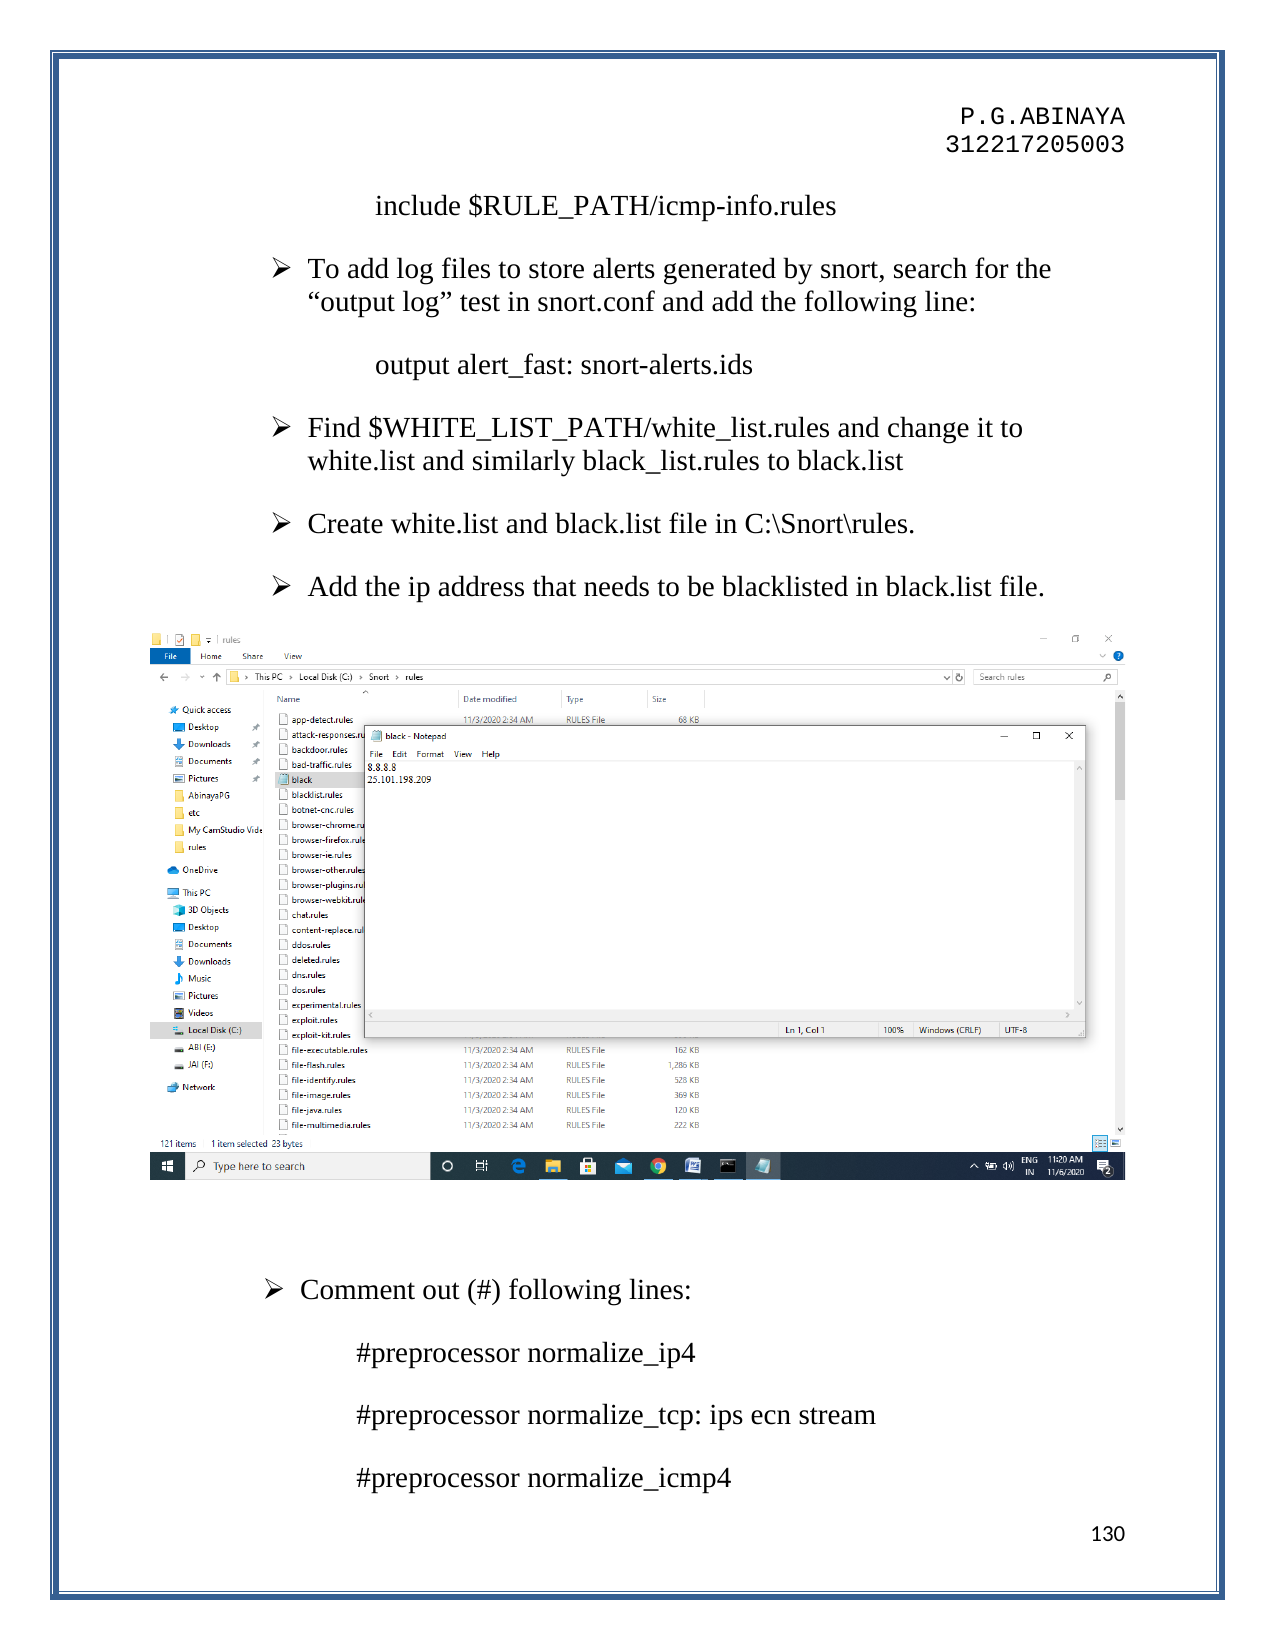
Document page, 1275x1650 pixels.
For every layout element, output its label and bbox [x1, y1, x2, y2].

picture [150, 631, 1125, 1180]
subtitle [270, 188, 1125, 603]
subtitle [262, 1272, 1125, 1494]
